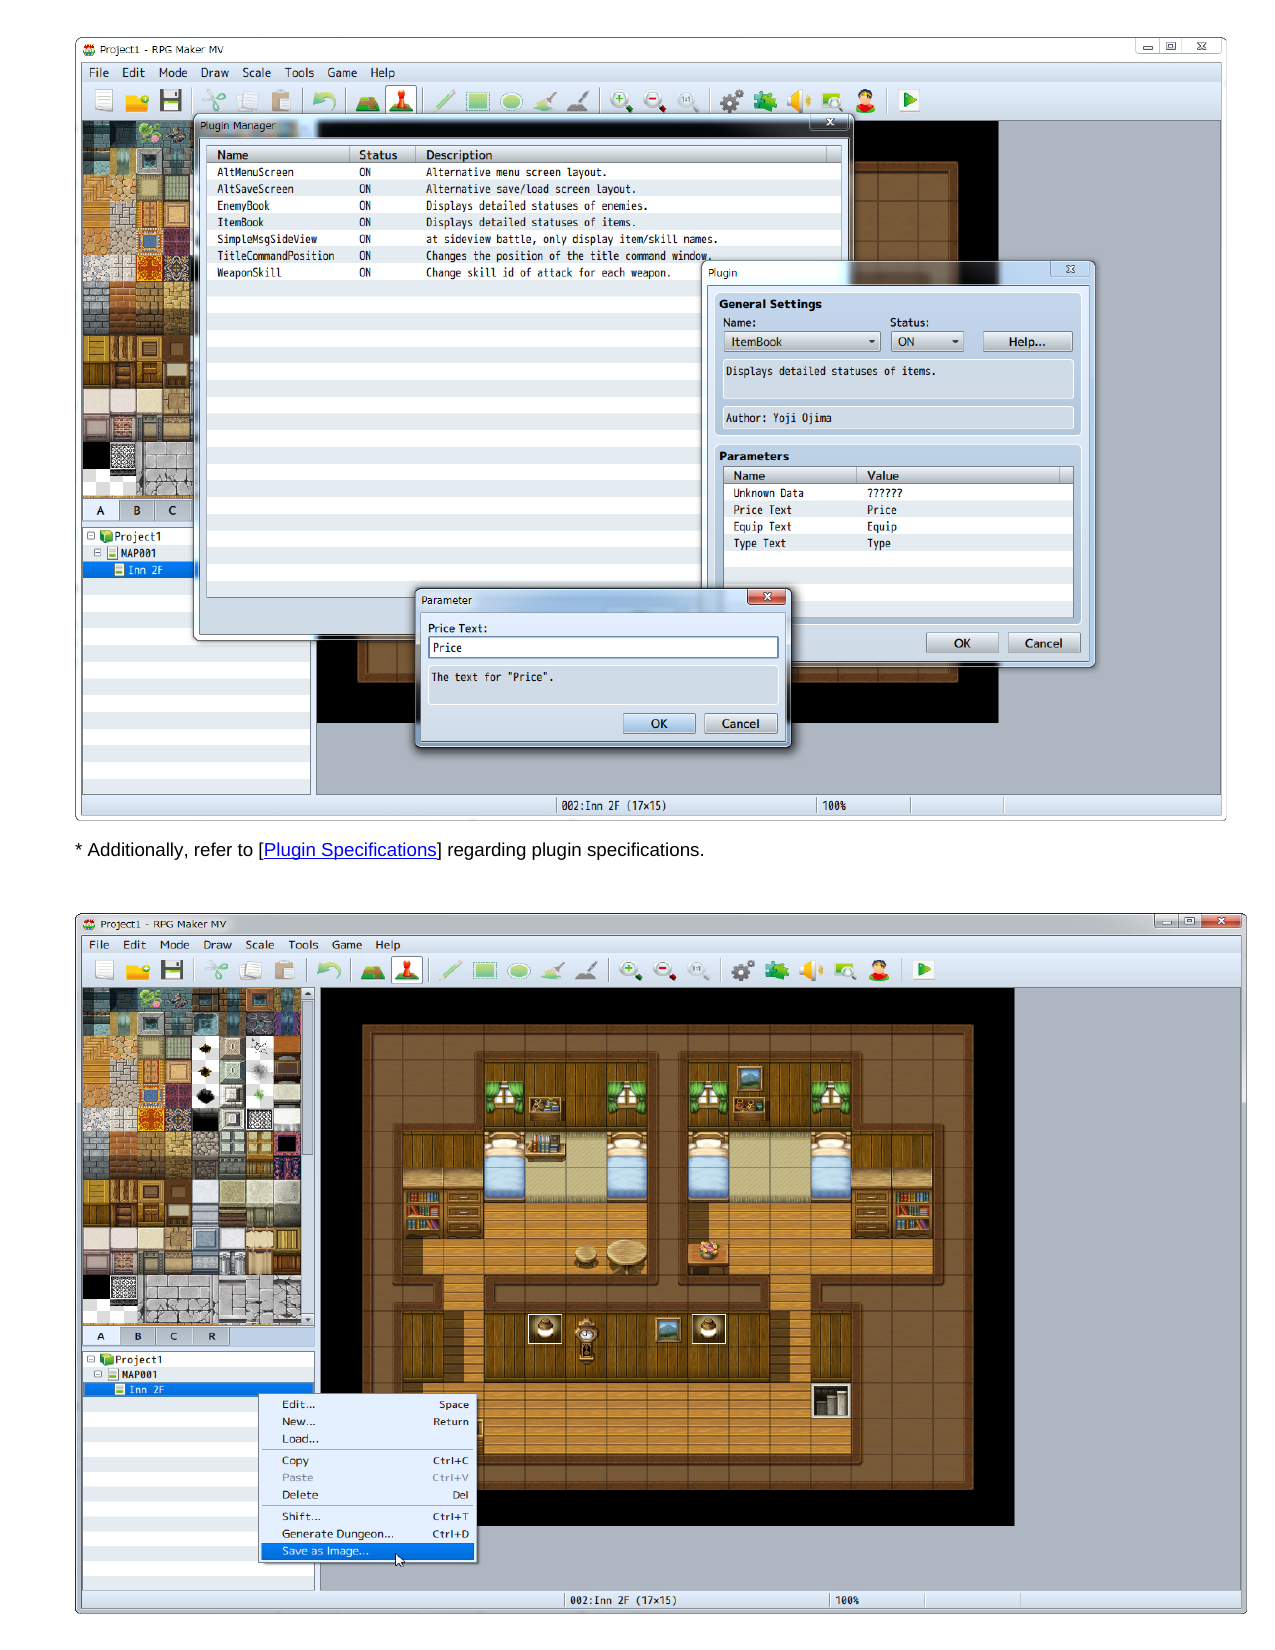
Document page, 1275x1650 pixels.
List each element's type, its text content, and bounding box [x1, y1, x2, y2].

picture [75, 913, 1247, 1614]
picture [75, 37, 1227, 821]
text * Additionally, refer to [Plugin Specifications] regarding plugin specifications. [75, 839, 1200, 861]
